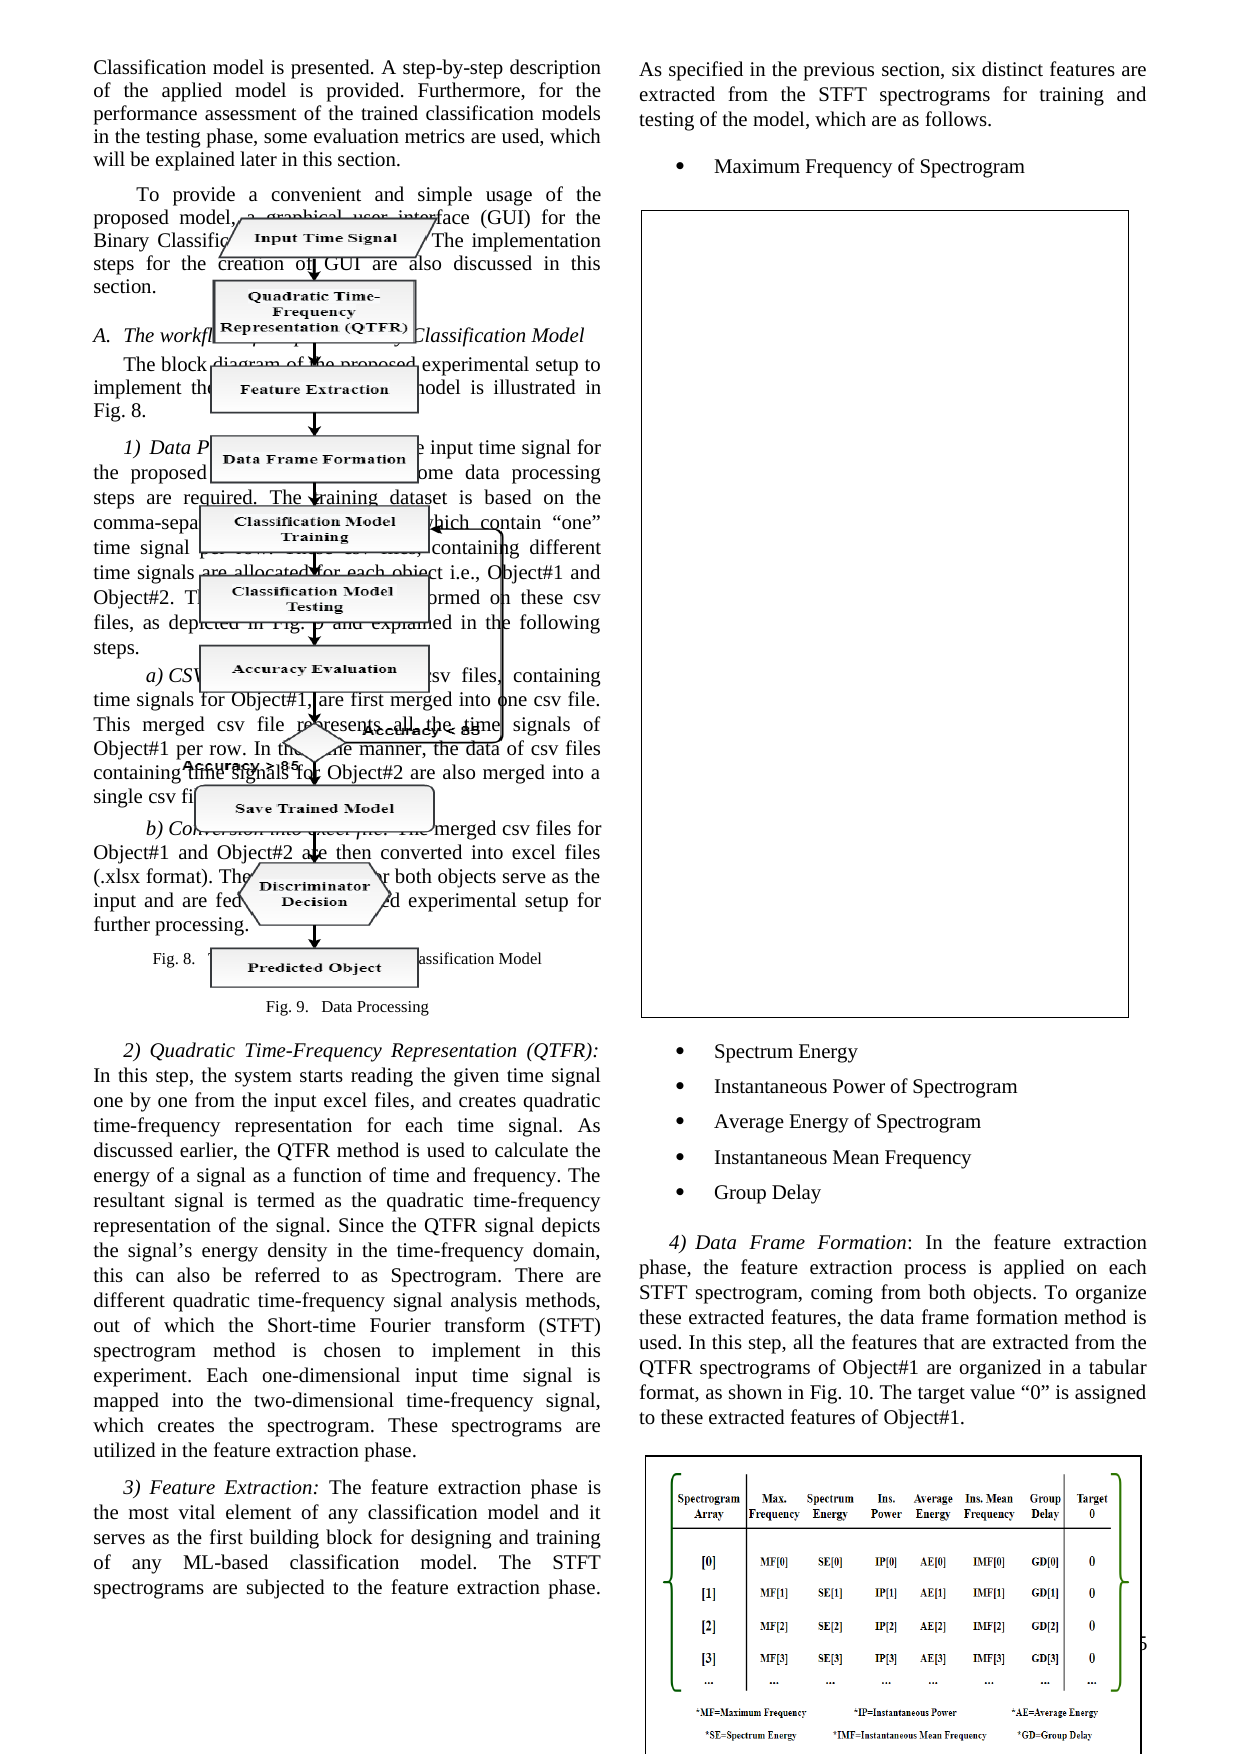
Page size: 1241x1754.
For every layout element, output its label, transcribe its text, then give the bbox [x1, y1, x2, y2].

list Average Energy of Spectrogram [676, 1111, 1147, 1133]
subtitle Feature Extraction: The feature extraction phase is the most vital element of any classification model and it serves as the first building block for designing and training of any ML-based classification model. The STFT spectrograms are subjected to the feature extraction phase. As specified in the previous section, six distinct features are extracted from the STFT spectrograms for training and testing of the model, which are as follows. [93, 1475, 601, 1600]
text To provide a convenient and simple usage of the proposed model, a graphical user interface (GUI) for the Binary Classification model is created. The implementation steps for the creation of GUI are also discussed in this section. [93, 183, 601, 298]
text Data Processing [93, 997, 601, 1016]
subtitle Feature Extraction: The feature extraction phase is the most vital element of any classification model and it serves as the first building block for designing and training of any ML-based classification model. The STFT spectrograms are subjected to the feature extraction phase. As specified in the previous section, six distinct features are extracted from the STFT spectrograms for training and testing of the model, which are as follows. [639, 56, 1147, 131]
picture [660, 1463, 1136, 1750]
list Spectrum Energy [676, 191, 1147, 1063]
list Instantaneous Mean Frequency [676, 1146, 1147, 1169]
subtitle Quadratic Time-Frequency Representation (QTFR): In this step, the system starts reading the given time signal one by one from the input excel files, and creates quadratic time-frequency representation for each time signal. As discussed earlier, the QTFR method is used to calculate the energy of a signal as a function of time and frequency. The resultant signal is termed as the quadratic time-frequency representation of the signal. Since the QTFR signal depicts the signal’s energy density in the time-frequency domain, this can also be referred to as Spectrogram. There are different quadratic time-frequency signal analysis methods, out of which the Short-time Fourier transform (STFT) spectrogram method is chosen to implement in this experiment. Each one-dimensional input time signal is mapped into the two-dimensional time-frequency signal, which creates the spectrogram. These spectrograms are utilized in the feature extraction phase. [93, 1037, 601, 1462]
list Maximum Frequency of Spectrogram [676, 155, 1147, 178]
list Instantaneous Power of Spectrogram [676, 1075, 1147, 1098]
list Group Delay [676, 1181, 1147, 1204]
subtitle Data Frame Formation: In the feature extraction phase, the feature extraction process is applied on each STFT spectrogram, coming from both objects. To organize these extracted features, the data frame formation method is used. In this step, all the features that are extracted from the QTFR spectrograms of Object#1 are organized in a tabular format, as shown in Fig. 10. The target value “0” is assigned to these extracted features of Object#1. [639, 1229, 1147, 1429]
picture [165, 217, 514, 988]
